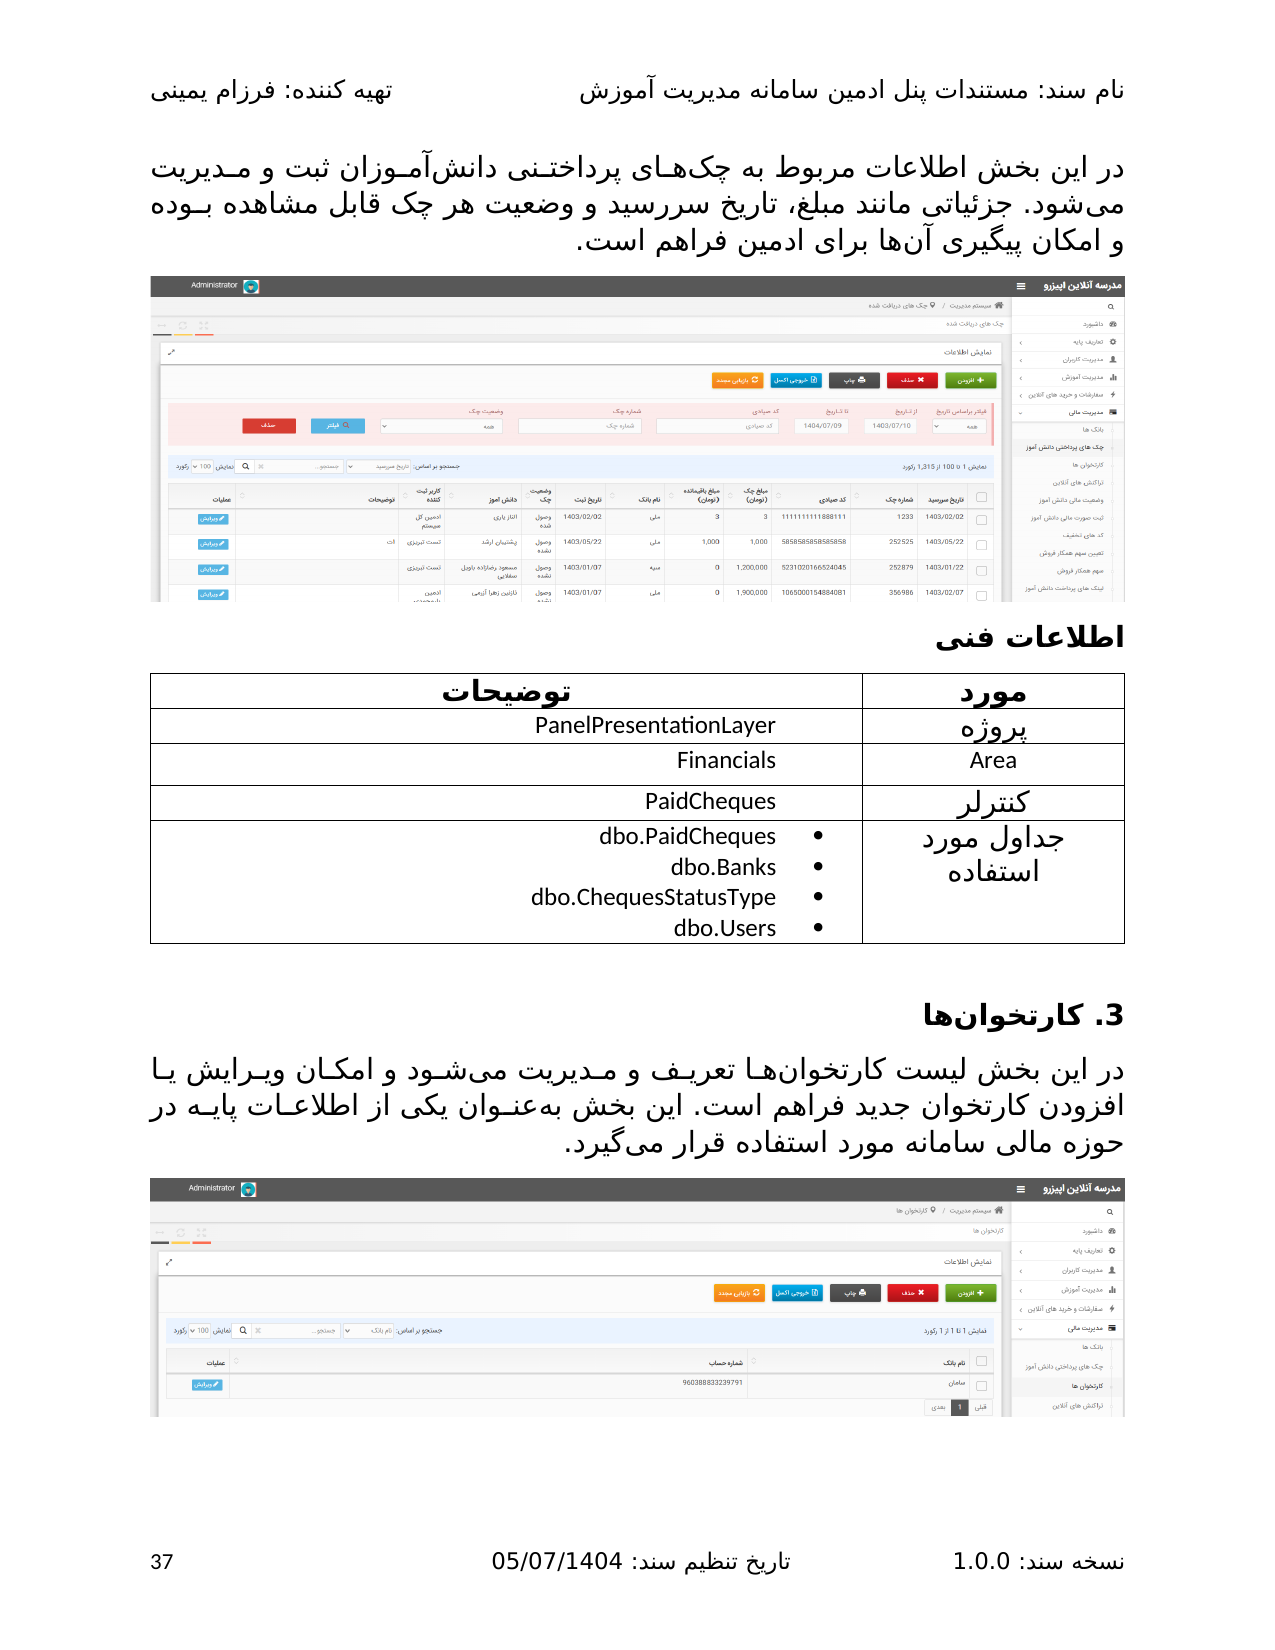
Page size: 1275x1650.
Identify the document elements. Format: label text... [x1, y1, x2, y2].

table_cell پروژه [863, 709, 1124, 743]
table_cell Area [863, 744, 1124, 784]
picture [150, 276, 1125, 602]
text در این بخش لیست کارتخوان‌ها تعریف و مدیریت می‌شود و امکان ویرایش یا افزودن کارتخوان‌ جدید فراهم است. این بخش به‌عنوان یکی از اطلاعات پایه در حوزه مالی سامانه مورد استفاده قرار می‌گیرد. [150, 1052, 1125, 1159]
table_cell PaidCheques [151, 786, 862, 819]
table_header مورد [863, 674, 1124, 708]
table_header توضیحات [151, 674, 862, 708]
table_cell کنترلر [863, 786, 1124, 819]
text در این بخش اطلاعات مربوط به چک‌های پرداختنی دانش‌آموزان ثبت و مدیریت می‌شود. جزئیاتی مانند مبلغ، تاریخ سررسید و وضعیت هر چک قابل مشاهده بوده و امکان پیگیری آن‌ها برای ادمین فراهم است. [150, 150, 1125, 257]
table_cell PanelPresentationLayer [151, 709, 862, 743]
text اطلاعات فنی [150, 620, 1125, 654]
table_cell Financials [151, 744, 862, 784]
table_cell جداول مورد استفاده [863, 821, 1124, 943]
picture [150, 1178, 1125, 1417]
table_cell dbo.PaidCheques dbo.Banks dbo.ChequesStatusType dbo.Users [151, 821, 862, 943]
text 3. کارتخوان‌ها [150, 999, 1125, 1033]
